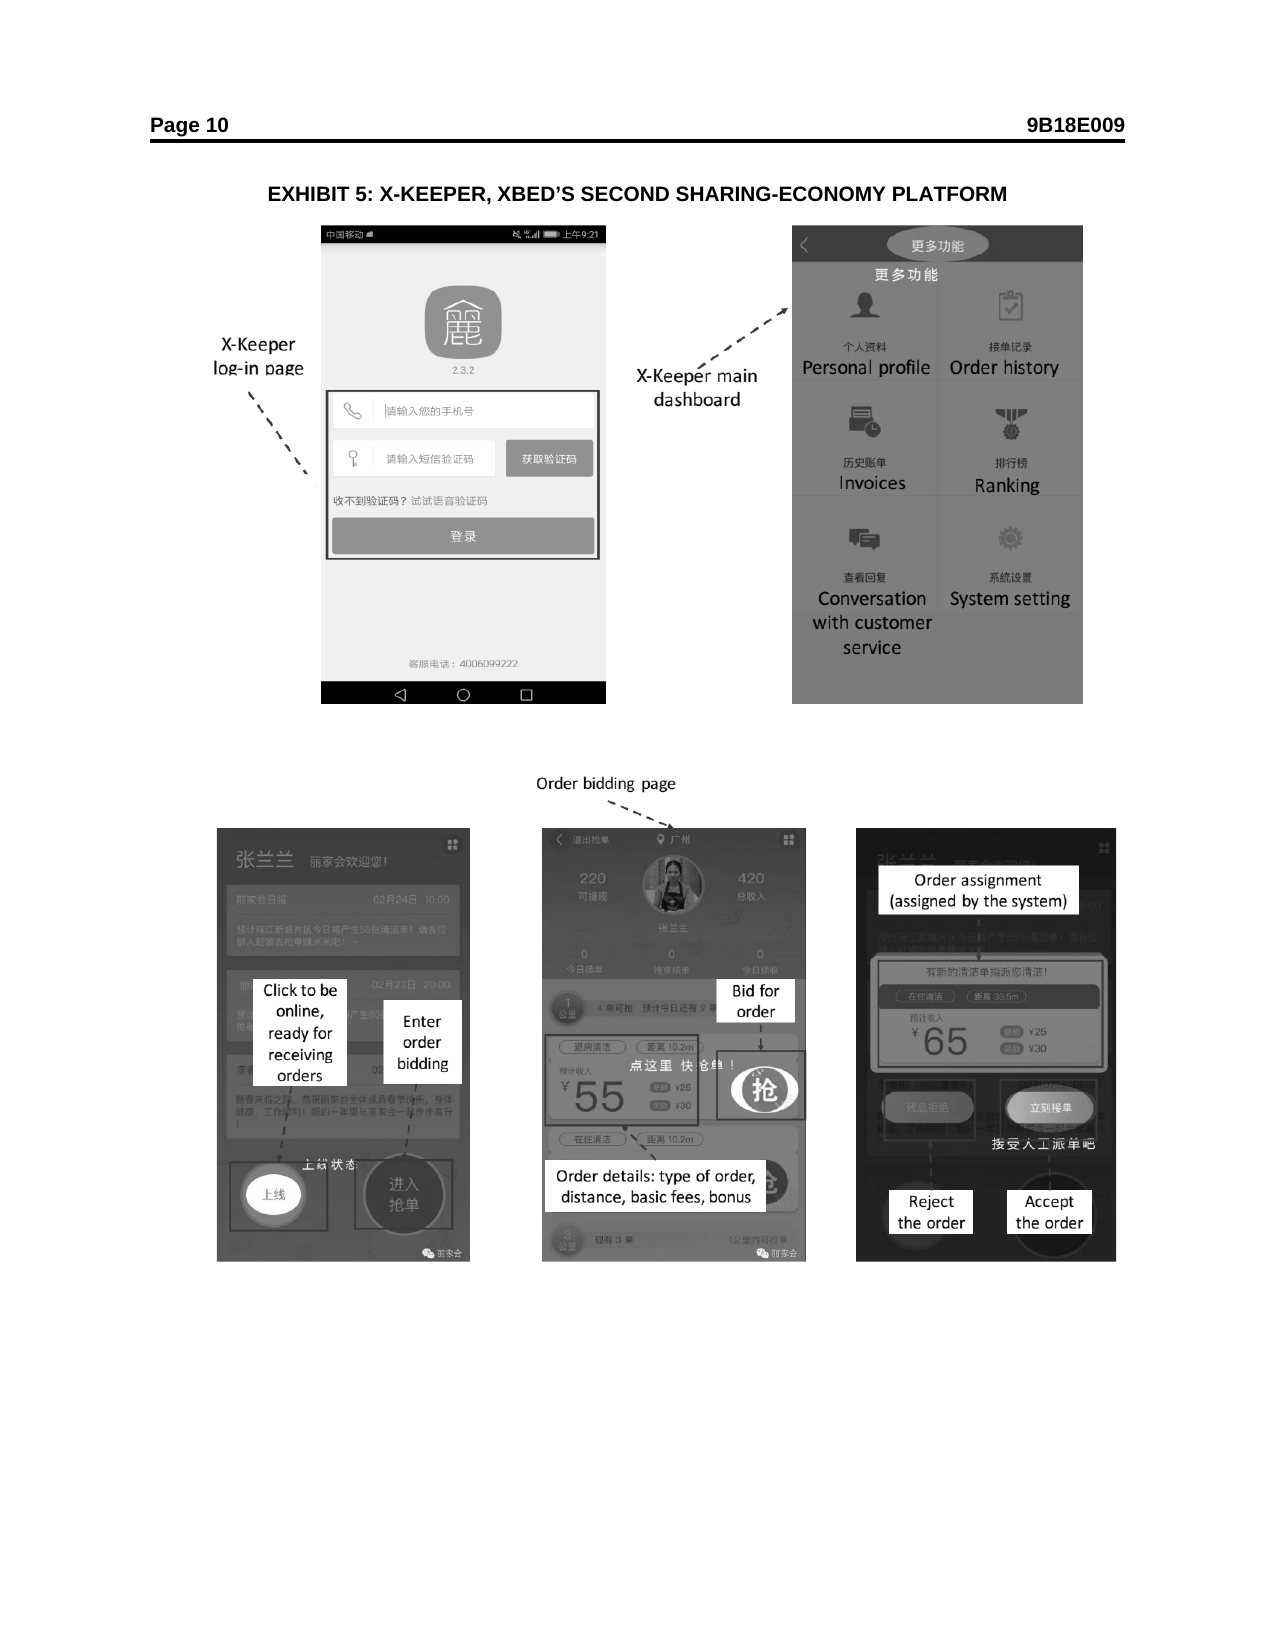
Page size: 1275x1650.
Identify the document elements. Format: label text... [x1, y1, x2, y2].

text Exhibit 5: X-Keeper, Xbed’s second sharing-economy platform [150, 182, 1125, 206]
